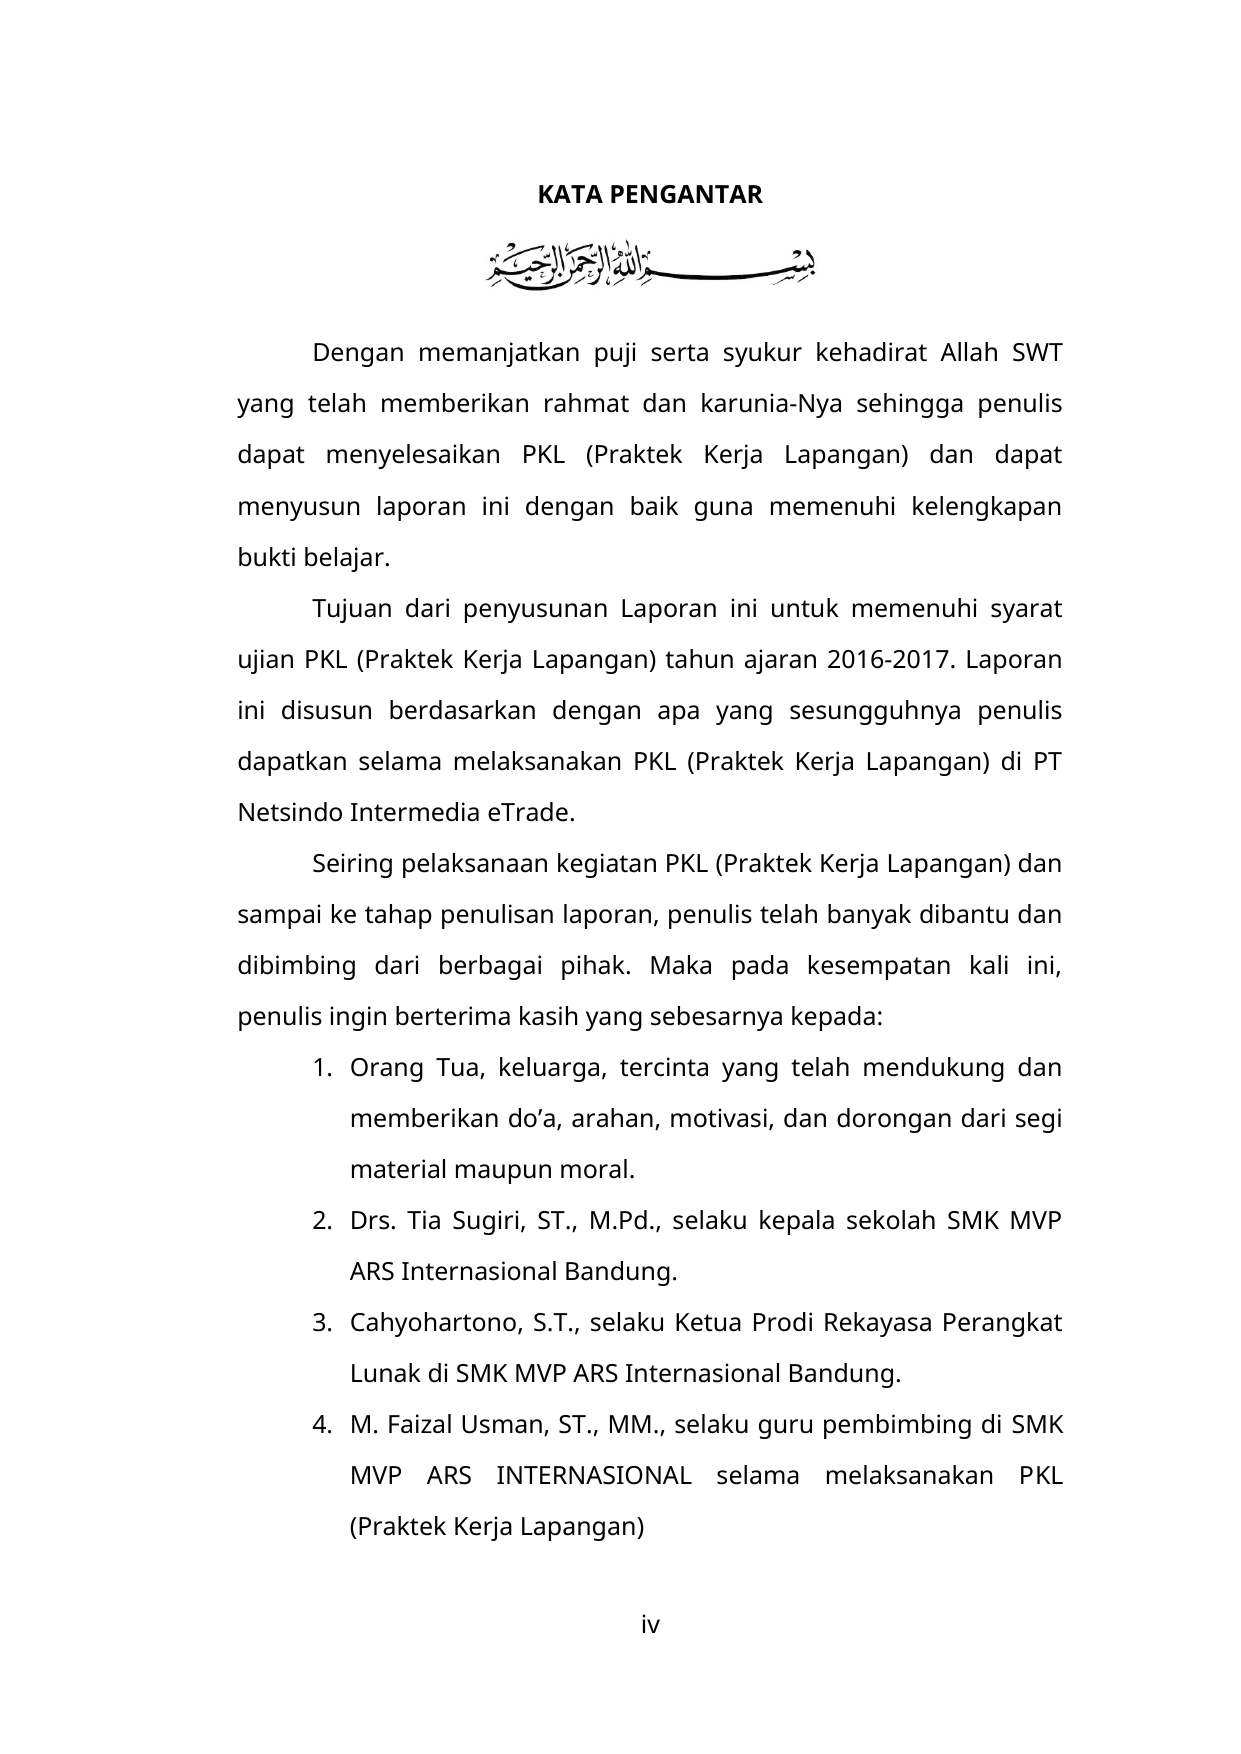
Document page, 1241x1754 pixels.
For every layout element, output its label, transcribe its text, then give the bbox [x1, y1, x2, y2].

text KATA PENGANTAR [237, 177, 1063, 211]
list M. Faizal Usman, ST., MM., selaku guru pembimbing di SMK MVP ARS INTERNASIONAL selama melaksanakan PKL (Praktek Kerja Lapangan) [312, 1407, 1063, 1543]
picture [474, 228, 826, 302]
text Dengan memanjatkan puji serta syukur kehadirat Allah SWT yang telah memberikan rahmat dan karunia-Nya sehingga penulis dapat menyelesaikan PKL (Praktek Kerja Lapangan) dan dapat menyusun laporan ini dengan baik guna memenuhi kelengkapan bukti belajar. [237, 335, 1063, 573]
list Orang Tua, keluarga, tercinta yang telah mendukung dan memberikan do’a, arahan, motivasi, dan dorongan dari segi material maupun moral. [312, 1050, 1063, 1186]
list Drs. Tia Sugiri, ST., M.Pd., selaku kepala sekolah SMK MVP ARS Internasional Bandung. [312, 1203, 1063, 1288]
text Tujuan dari penyusunan Laporan ini untuk memenuhi syarat ujian PKL (Praktek Kerja Lapangan) tahun ajaran 2016-2017. Laporan ini disusun berdasarkan dengan apa yang sesungguhnya penulis dapatkan selama melaksanakan PKL (Praktek Kerja Lapangan) di PT Netsindo Intermedia eTrade. [237, 590, 1063, 828]
text Seiring pelaksanaan kegiatan PKL (Praktek Kerja Lapangan) dan sampai ke tahap penulisan laporan, penulis telah banyak dibantu dan dibimbing dari berbagai pihak. Maka pada kesempatan kali ini, penulis ingin berterima kasih yang sebesarnya kepada: [237, 846, 1063, 1033]
list Cahyohartono, S.T., selaku Ketua Prodi Rekayasa Perangkat Lunak di SMK MVP ARS Internasional Bandung. [312, 1305, 1063, 1390]
